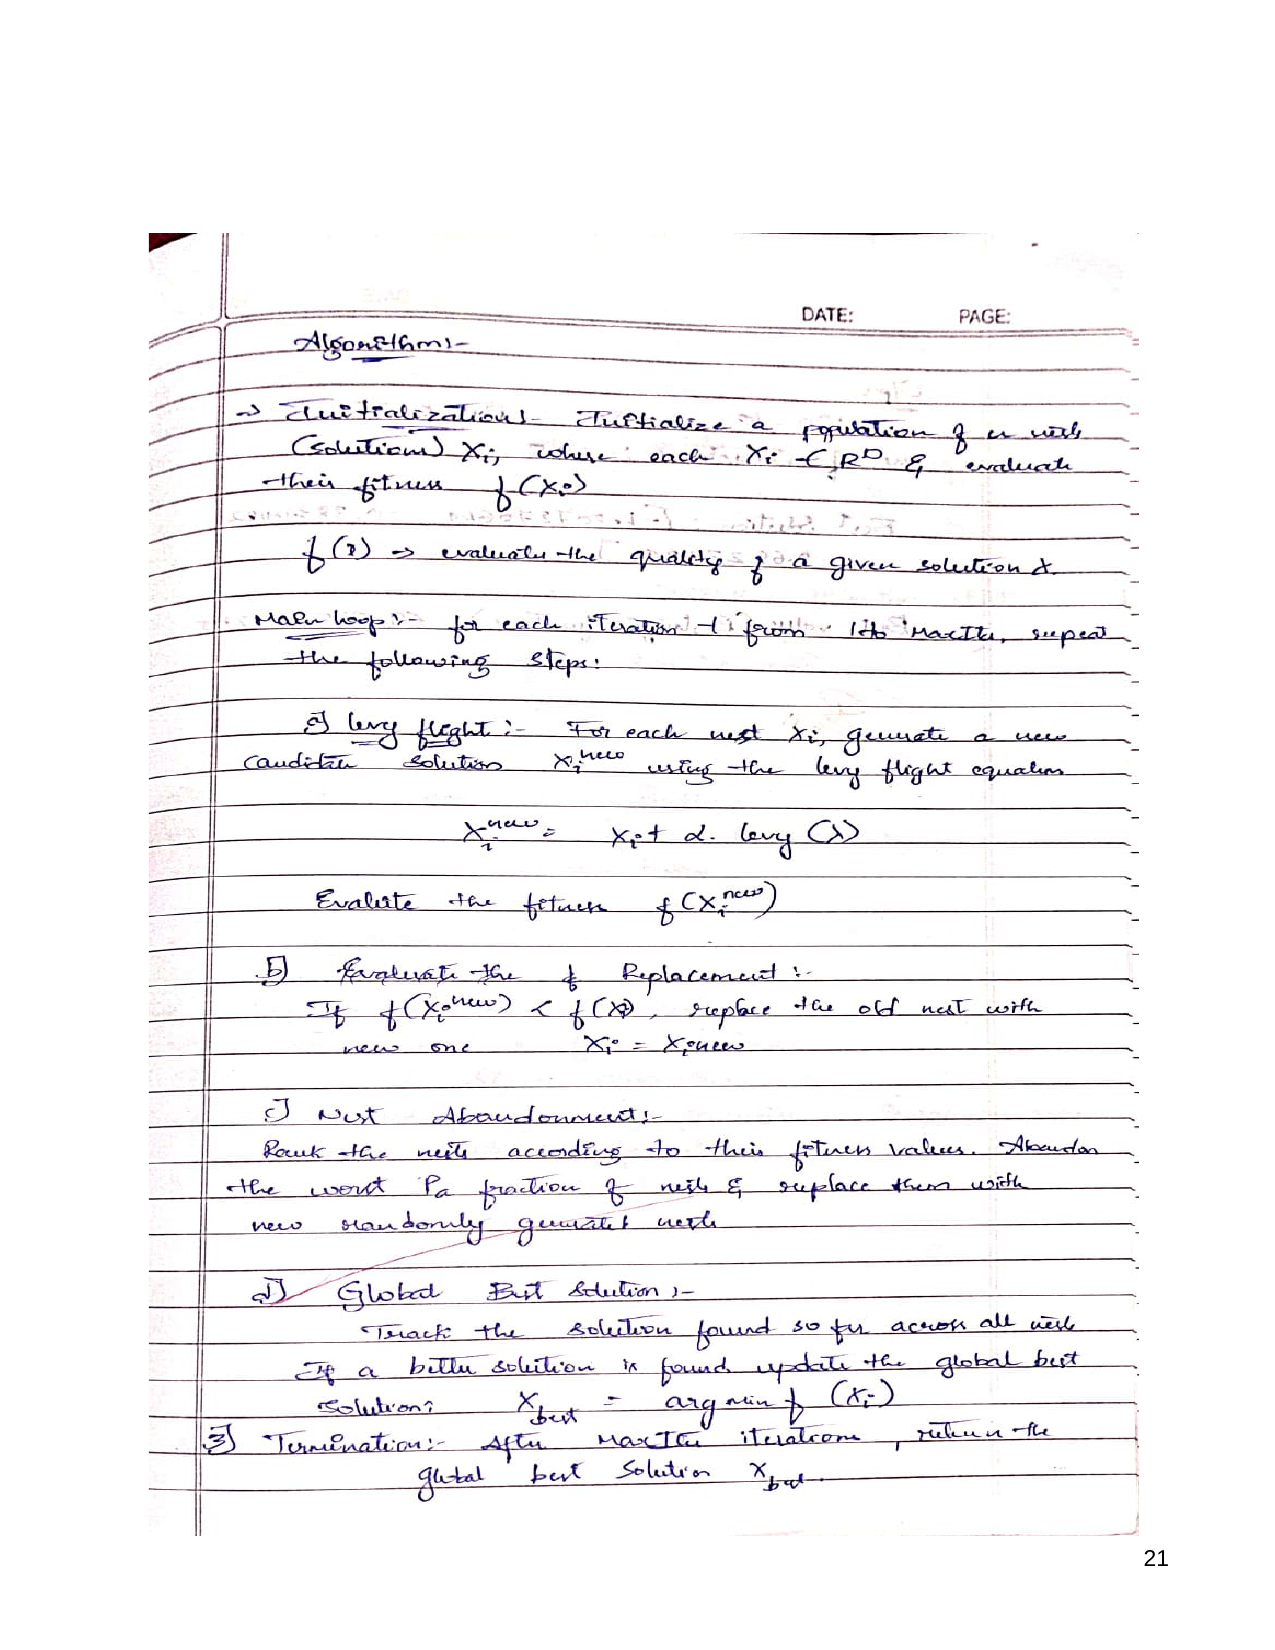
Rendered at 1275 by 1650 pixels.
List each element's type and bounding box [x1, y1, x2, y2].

picture [148, 233, 1139, 1536]
